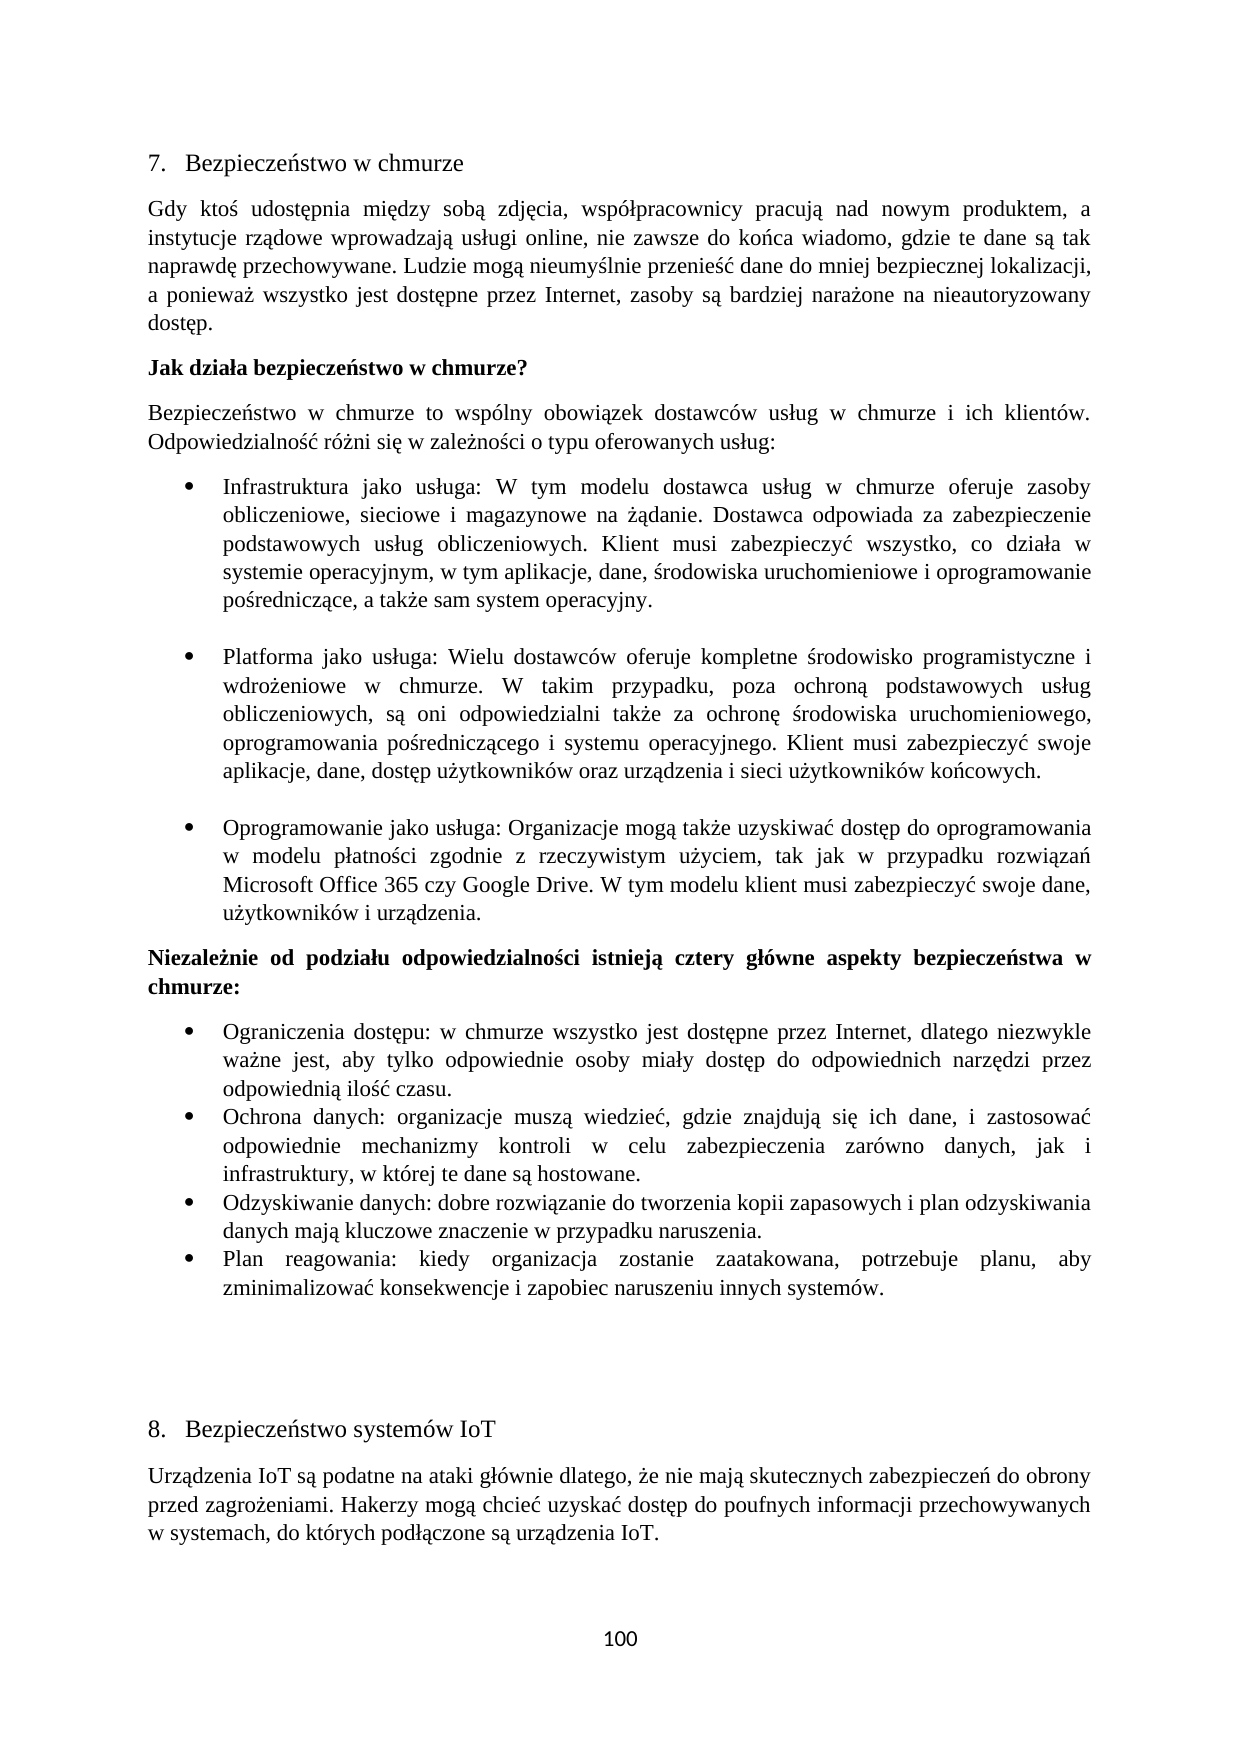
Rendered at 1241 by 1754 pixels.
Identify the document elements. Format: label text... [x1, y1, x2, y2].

list Infrastruktura jako usługa: W tym modelu dostawca usług w chmurze oferuje zasoby obliczeniowe, sieciowe i magazynowe na żądanie. Dostawca odpowiada za zabezpieczenie podstawowych usług obliczeniowych. Klient musi zabezpieczyć wszystko, co działa w systemie operacyjnym, w tym aplikacje, dane, środowiska uruchomieniowe i oprogramowanie pośredniczące, a także sam system operacyjny. [185, 473, 1093, 613]
list Odzyskiwanie danych: dobre rozwiązanie do tworzenia kopii zapasowych i plan odzyskiwania danych mają kluczowe znaczenie w przypadku naruszenia. [185, 1189, 1093, 1243]
list Ograniczenia dostępu: w chmurze wszystko jest dostępne przez Internet, dlatego niezwykle ważne jest, aby tylko odpowiednie osoby miały dostęp do odpowiednich narzędzi przez odpowiednią ilość czasu. [185, 1018, 1093, 1101]
list Bezpieczeństwo systemów IoT [148, 1414, 1093, 1443]
list Platforma jako usługa: Wielu dostawców oferuje kompletne środowisko programistyczne i wdrożeniowe w chmurze. W takim przypadku, poza ochroną podstawowych usług obliczeniowych, są oni odpowiedzialni także za ochronę środowiska uruchomieniowego, oprogramowania pośredniczącego i systemu operacyjnego. Klient musi zabezpieczyć swoje aplikacje, dane, dostęp użytkowników oraz urządzenia i sieci użytkowników końcowych. [185, 643, 1093, 783]
list Ochrona danych: organizacje muszą wiedzieć, gdzie znajdują się ich dane, i zastosować odpowiednie mechanizmy kontroli w celu zabezpieczenia zarówno danych, jak i infrastruktury, w której te dane są hostowane. [185, 1103, 1093, 1187]
text Niezależnie od podziału odpowiedzialności istnieją cztery główne aspekty bezpieczeństwa w chmurze: [148, 944, 1093, 999]
list Oprogramowanie jako usługa: Organizacje mogą także uzyskiwać dostęp do oprogramowania w modelu płatności zgodnie z rzeczywistym użyciem, tak jak w przypadku rozwiązań Microsoft Office 365 czy Google Drive. W tym modelu klient musi zabezpieczyć swoje dane, użytkowników i urządzenia. [185, 814, 1093, 926]
text Gdy ktoś udostępnia między sobą zdjęcia, współpracownicy pracują nad nowym produktem, a instytucje rządowe wprowadzają usługi online, nie zawsze do końca wiadomo, gdzie te dane są tak naprawdę przechowywane. Ludzie mogą nieumyślnie przenieść dane do mniej bezpiecznej lokalizacji, a ponieważ wszystko jest dostępne przez Internet, zasoby są bardziej narażone na nieautoryzowany dostęp. [148, 195, 1093, 335]
text Urządzenia IoT są podatne na ataki głównie dlatego, że nie mają skutecznych zabezpieczeń do obrony przed zagrożeniami. Hakerzy mogą chcieć uzyskać dostęp do poufnych informacji przechowywanych w systemach, do których podłączone są urządzenia IoT. [148, 1462, 1093, 1545]
text Jak działa bezpieczeństwo w chmurze? [148, 354, 1093, 381]
list Bezpieczeństwo w chmurze [148, 148, 1093, 176]
list Plan reagowania: kiedy organizacja zostanie zaatakowana, potrzebuje planu, aby zminimalizować konsekwencje i zapobiec naruszeniu innych systemów. [185, 1246, 1093, 1300]
text Bezpieczeństwo w chmurze to wspólny obowiązek dostawców usług w chmurze i ich klientów. Odpowiedzialność różni się w zależności o typu oferowanych usług: [148, 399, 1093, 454]
